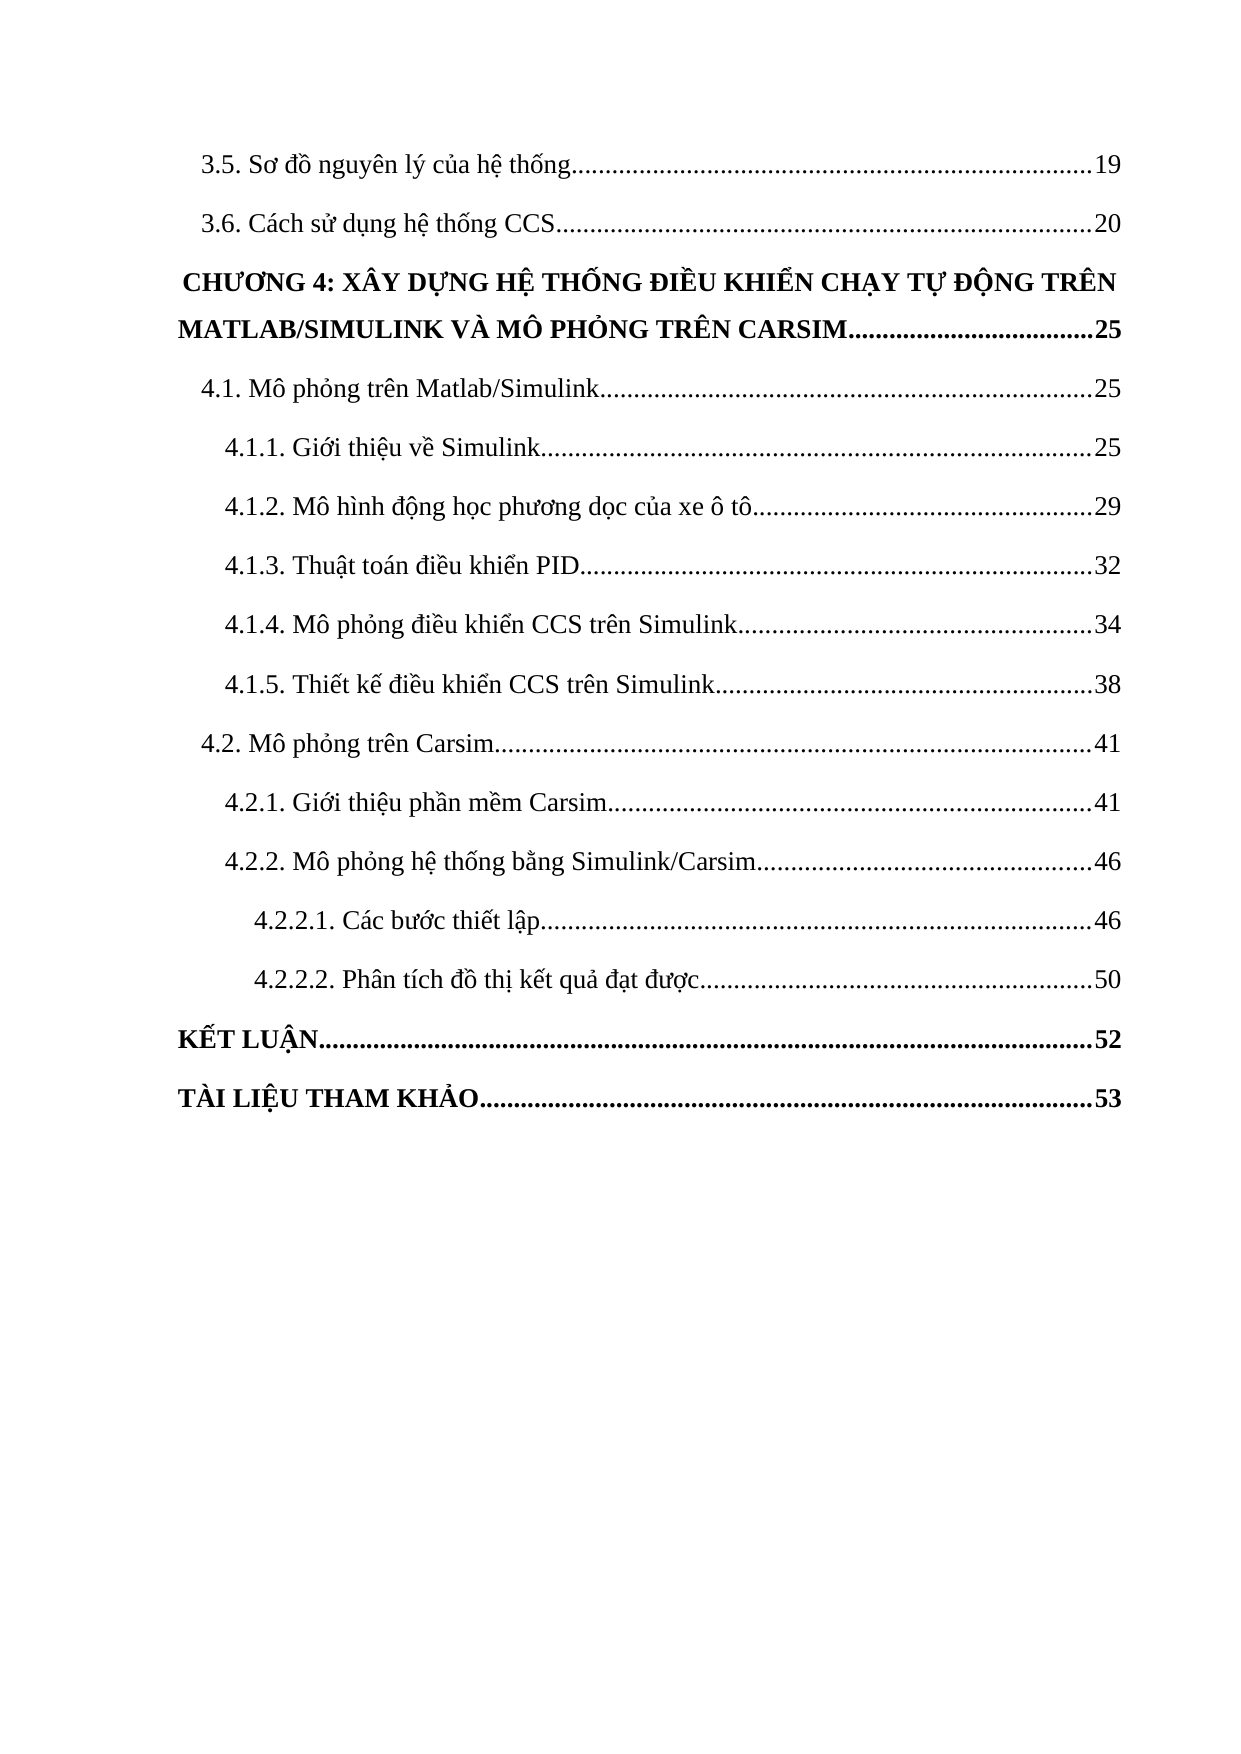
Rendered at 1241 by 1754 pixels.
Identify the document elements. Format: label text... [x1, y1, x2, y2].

text 4.1.3. Thuật toán điều khiển PID 32 [224, 549, 1122, 581]
text 4.2. Mô phỏng trên Carsim 41 [201, 727, 1122, 758]
text 4.1.4. Mô phỏng điều khiển CCS trên Simulink 34 [224, 608, 1122, 640]
text 4.1.5. Thiết kế điều khiển CCS trên Simulink 38 [224, 668, 1122, 699]
text 3.6. Cách sử dụng hệ thống CCS 20 [201, 207, 1122, 238]
text 3.5. Sơ đồ nguyên lý của hệ thống 19 [201, 148, 1122, 179]
text 4.1.2. Mô hình động học phương dọc của xe ô tô 29 [224, 490, 1122, 521]
text KẾT LUẬN 52 [177, 1023, 1122, 1054]
text 4.1.1. Giới thiệu về Simulink 25 [224, 431, 1122, 462]
text CHƯƠNG 4: XÂY DỰNG HỆ THỐNG ĐIỀU KHIỂN CHẠY TỰ ĐỘNG TRÊN MATLAB/SIMULINK VÀ MÔ PHỎNG TRÊN CARSIM 25 [177, 266, 1122, 344]
text TÀI LIỆU THAM KHẢO 53 [177, 1082, 1122, 1113]
text 4.2.2.1. Các bước thiết lập 46 [254, 904, 1122, 936]
text 4.1. Mô phỏng trên Matlab/Simulink 25 [201, 372, 1122, 403]
text 4.2.2.2. Phân tích đồ thị kết quả đạt được 50 [254, 963, 1122, 995]
text 4.2.1. Giới thiệu phần mềm Carsim 41 [224, 786, 1122, 817]
text 4.2.2. Mô phỏng hệ thống bằng Simulink/Carsim 46 [224, 845, 1122, 876]
